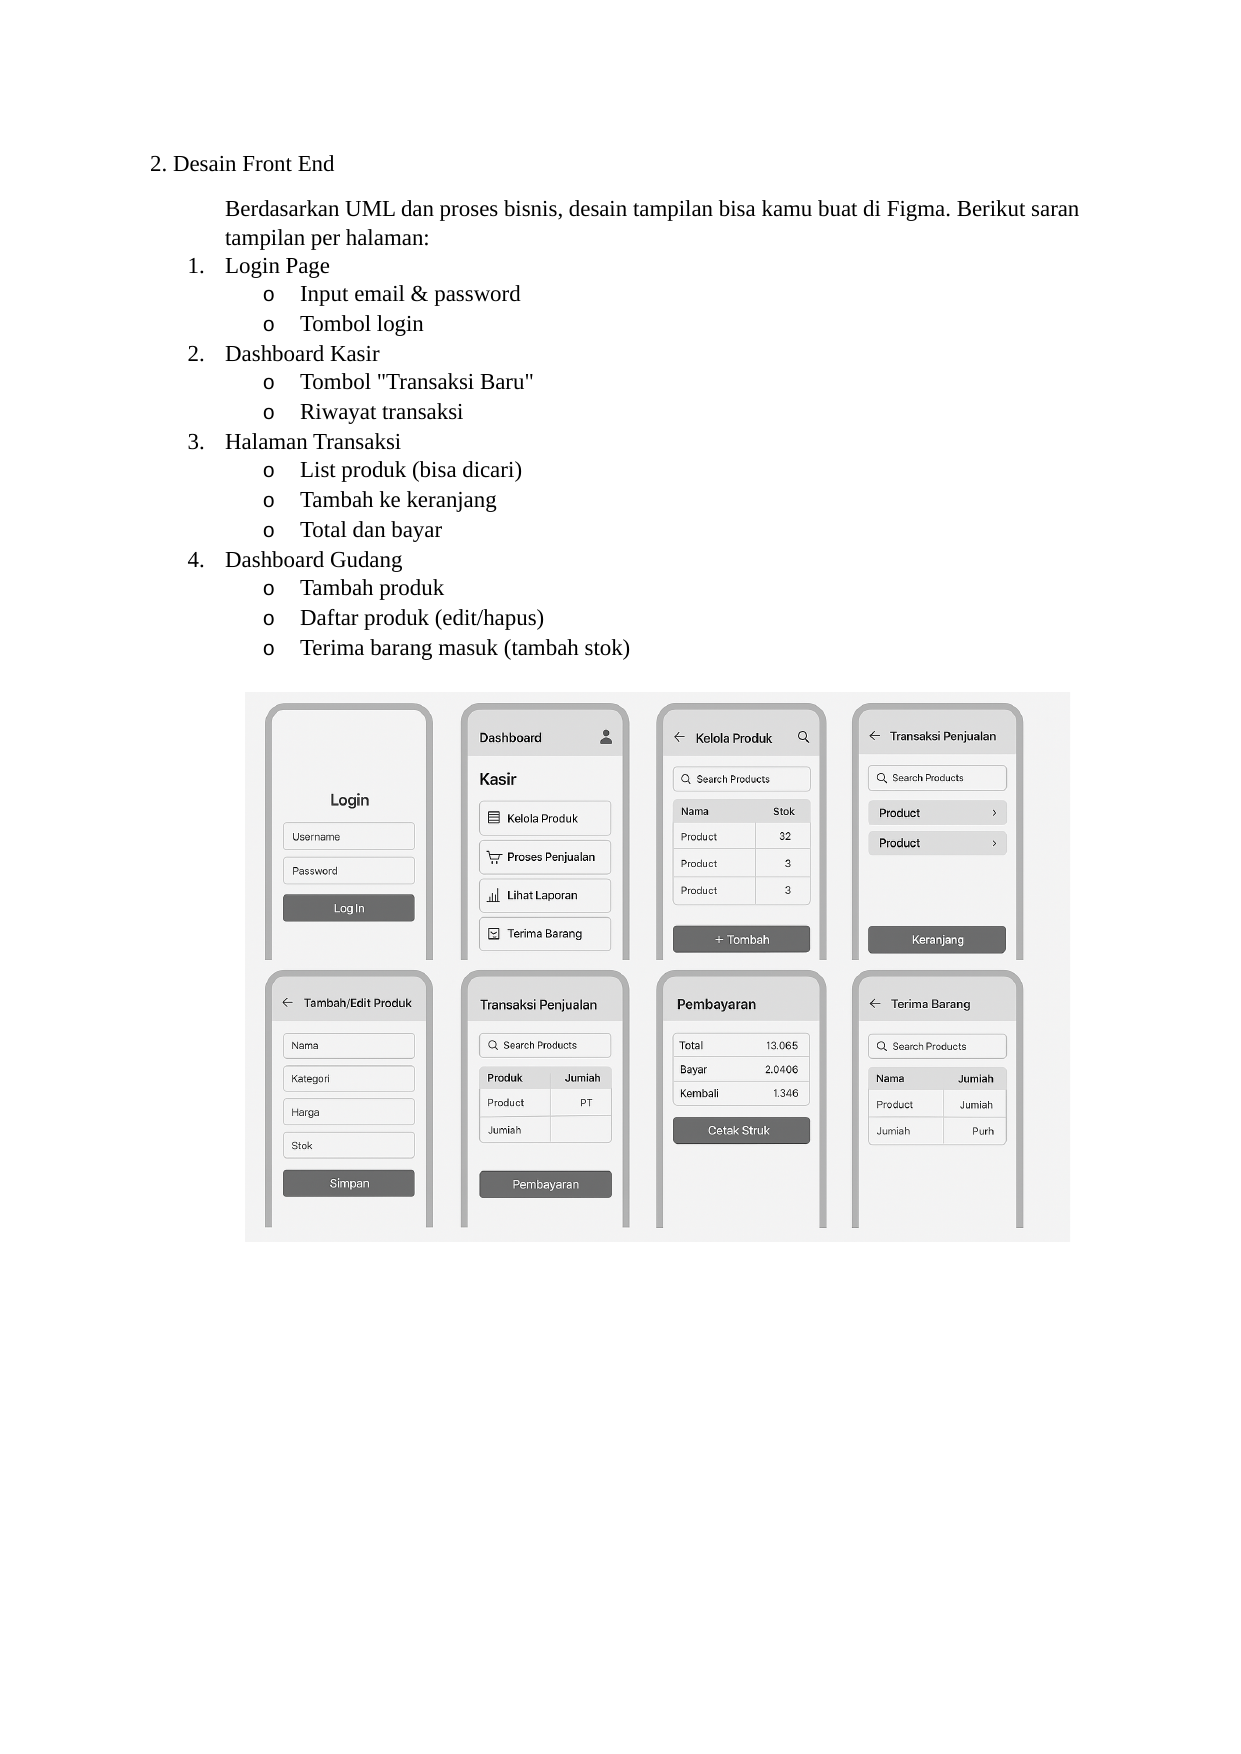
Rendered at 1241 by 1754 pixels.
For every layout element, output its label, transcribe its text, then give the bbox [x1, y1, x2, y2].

list Berdasarkan UML dan proses bisnis, desain tampilan bisa kamu buat di Figma. Berikut saran tampilan per halaman: [225, 195, 1090, 250]
list Tombol "Transaksi Baru" [262, 368, 1090, 396]
list Daftar produk (edit/hapus) [262, 604, 1090, 632]
list List produk (bisa dicari) [262, 456, 1090, 484]
picture [245, 692, 1071, 1242]
list Tambah produk [262, 574, 1090, 602]
list Terima barang masuk (tambah stok) [262, 634, 1090, 661]
list Total dan bayar [262, 516, 1090, 544]
list Dashboard Kasir [187, 340, 1090, 366]
list Login Page [187, 252, 1090, 278]
list Tombol login [262, 310, 1090, 338]
list Input email & password [262, 280, 1090, 308]
list Riwayat transaksi [262, 398, 1090, 426]
list Tambah ke keranjang [262, 486, 1090, 514]
list Dashboard Gudang [187, 546, 1090, 572]
text 2. Desain Front End [150, 150, 1090, 176]
list Halaman Transaksi [187, 428, 1090, 454]
